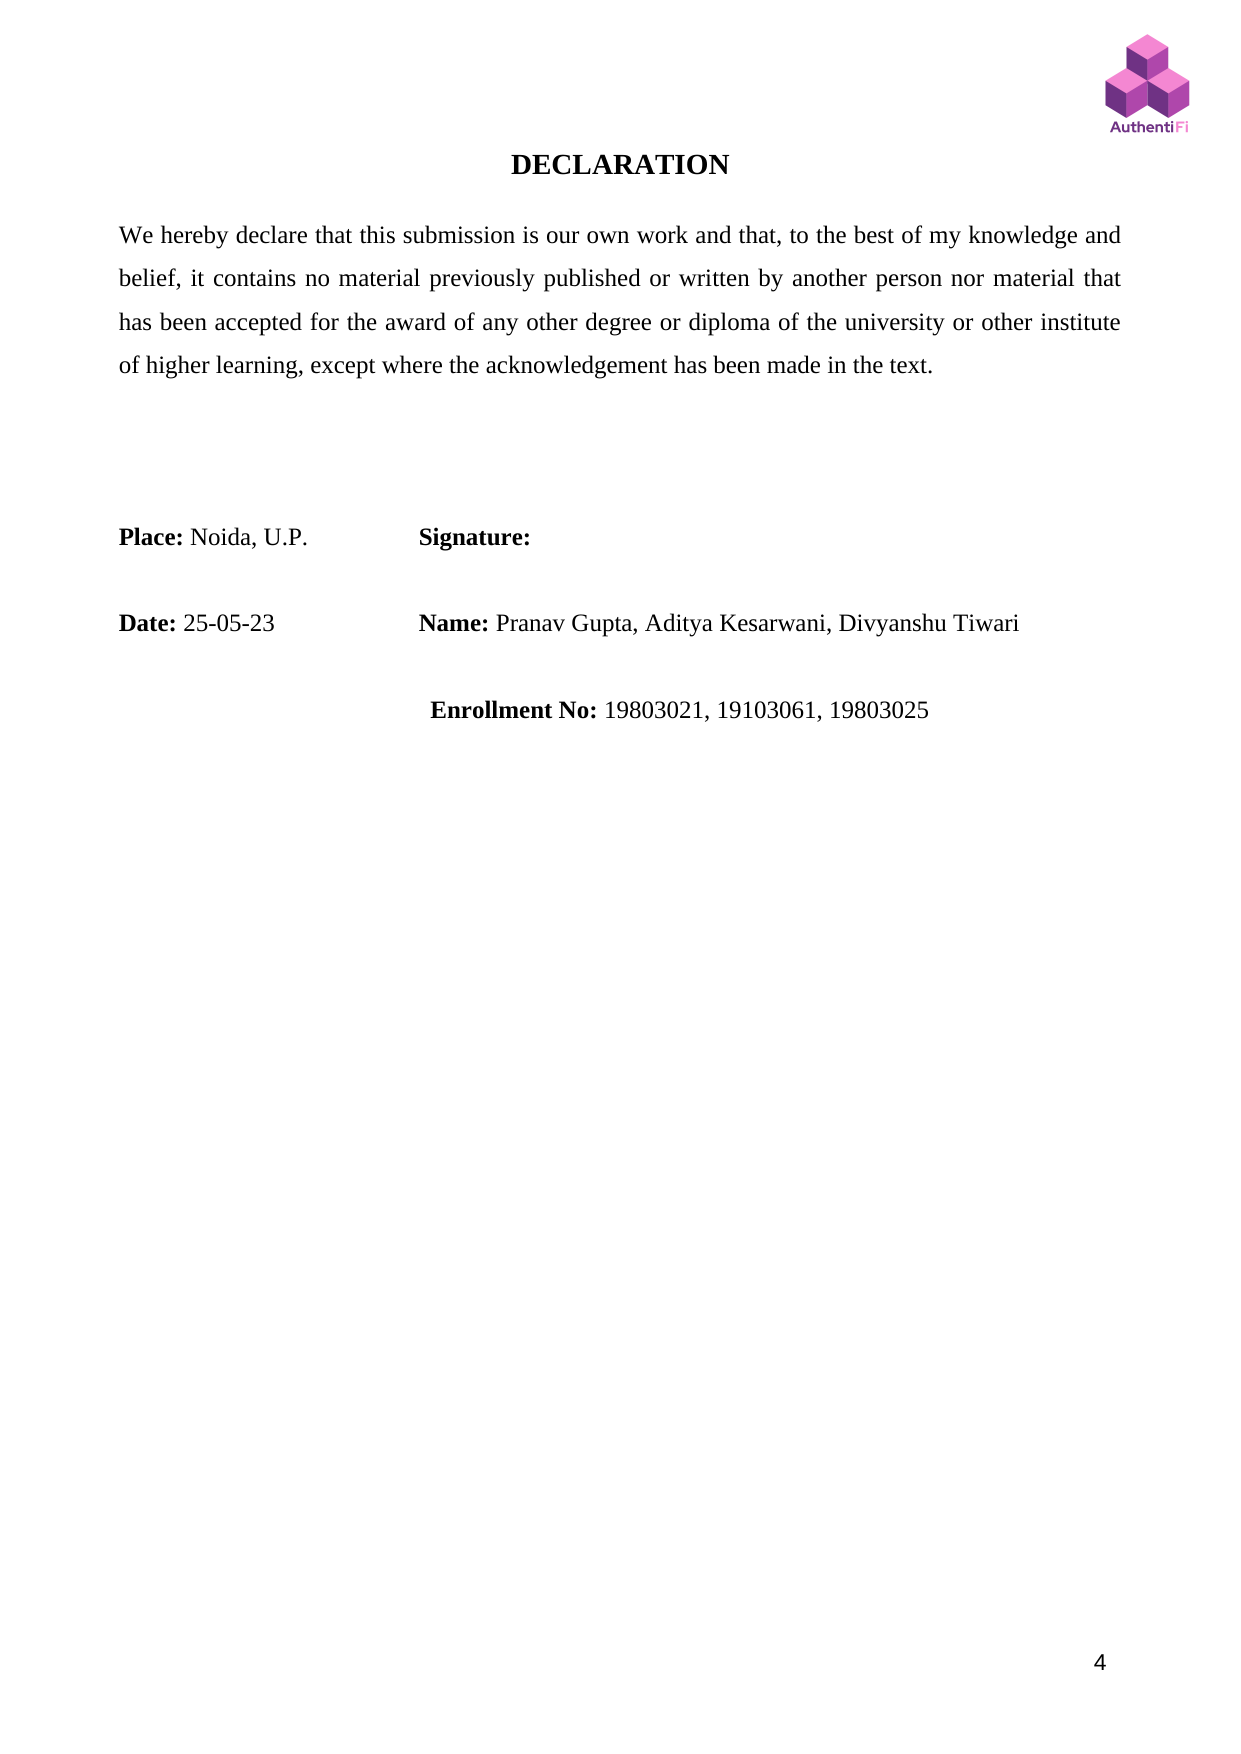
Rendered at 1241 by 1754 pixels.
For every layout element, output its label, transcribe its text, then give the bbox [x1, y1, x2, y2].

text Enrollment No: 19803021, 19103061, 19803025 [118, 695, 1122, 723]
picture [1085, 26, 1210, 151]
text Place: Noida, U.P. Signature: [118, 522, 1122, 551]
text Date: 25-05-23 Name: Pranav Gupta, Aditya Kesarwani, Divyanshu Tiwari [118, 608, 1122, 637]
subtitle DECLARATION [118, 147, 1122, 181]
text We hereby declare that this submission is our own work and that, to the best of my knowledge and belief, it contains no material previously published or written by another person nor material that has been accepted for the award of any other degree or diploma of the university or other institute of higher learning, except where the acknowledgement has been made in the text. [118, 220, 1122, 378]
